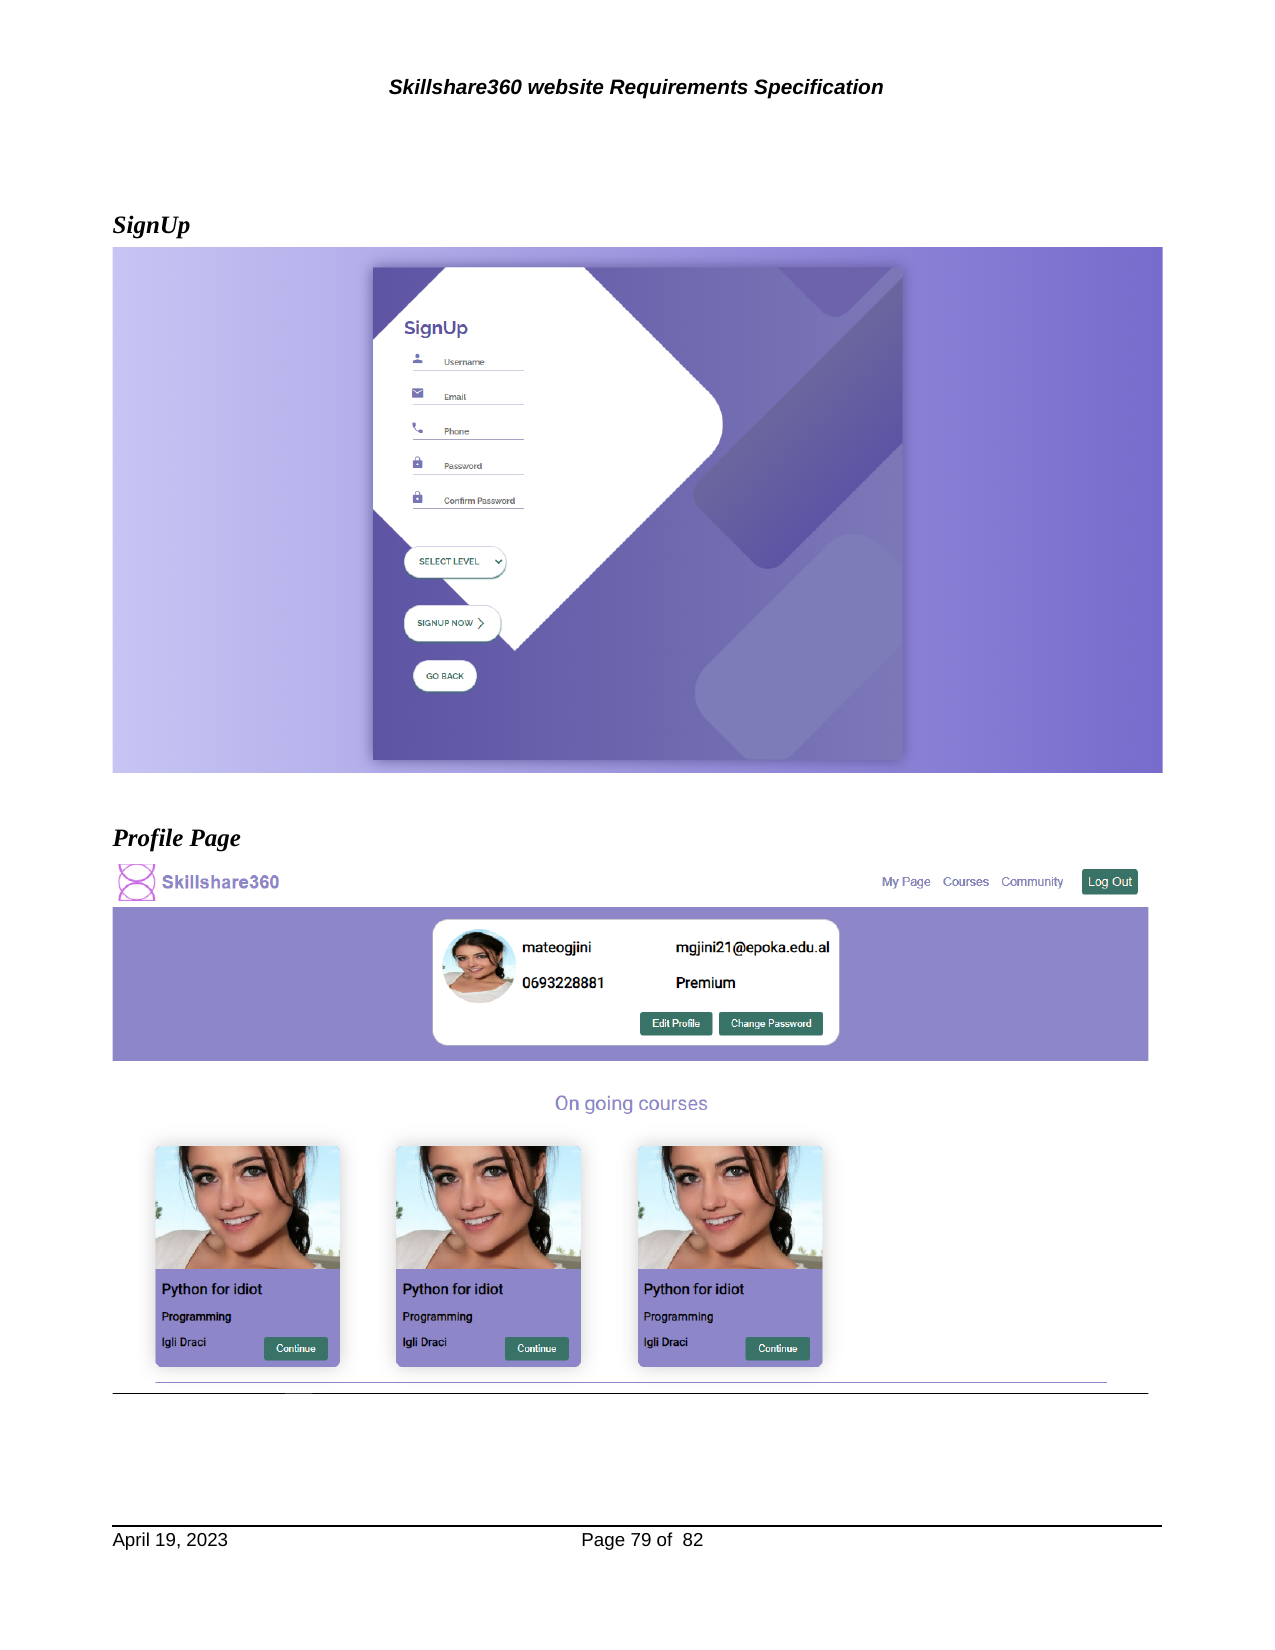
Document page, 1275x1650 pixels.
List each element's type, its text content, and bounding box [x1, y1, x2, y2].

subtitle SignUp [112, 210, 1162, 238]
subtitle Profile Page [112, 823, 1162, 852]
picture [112, 247, 1163, 773]
picture [112, 858, 1149, 1394]
